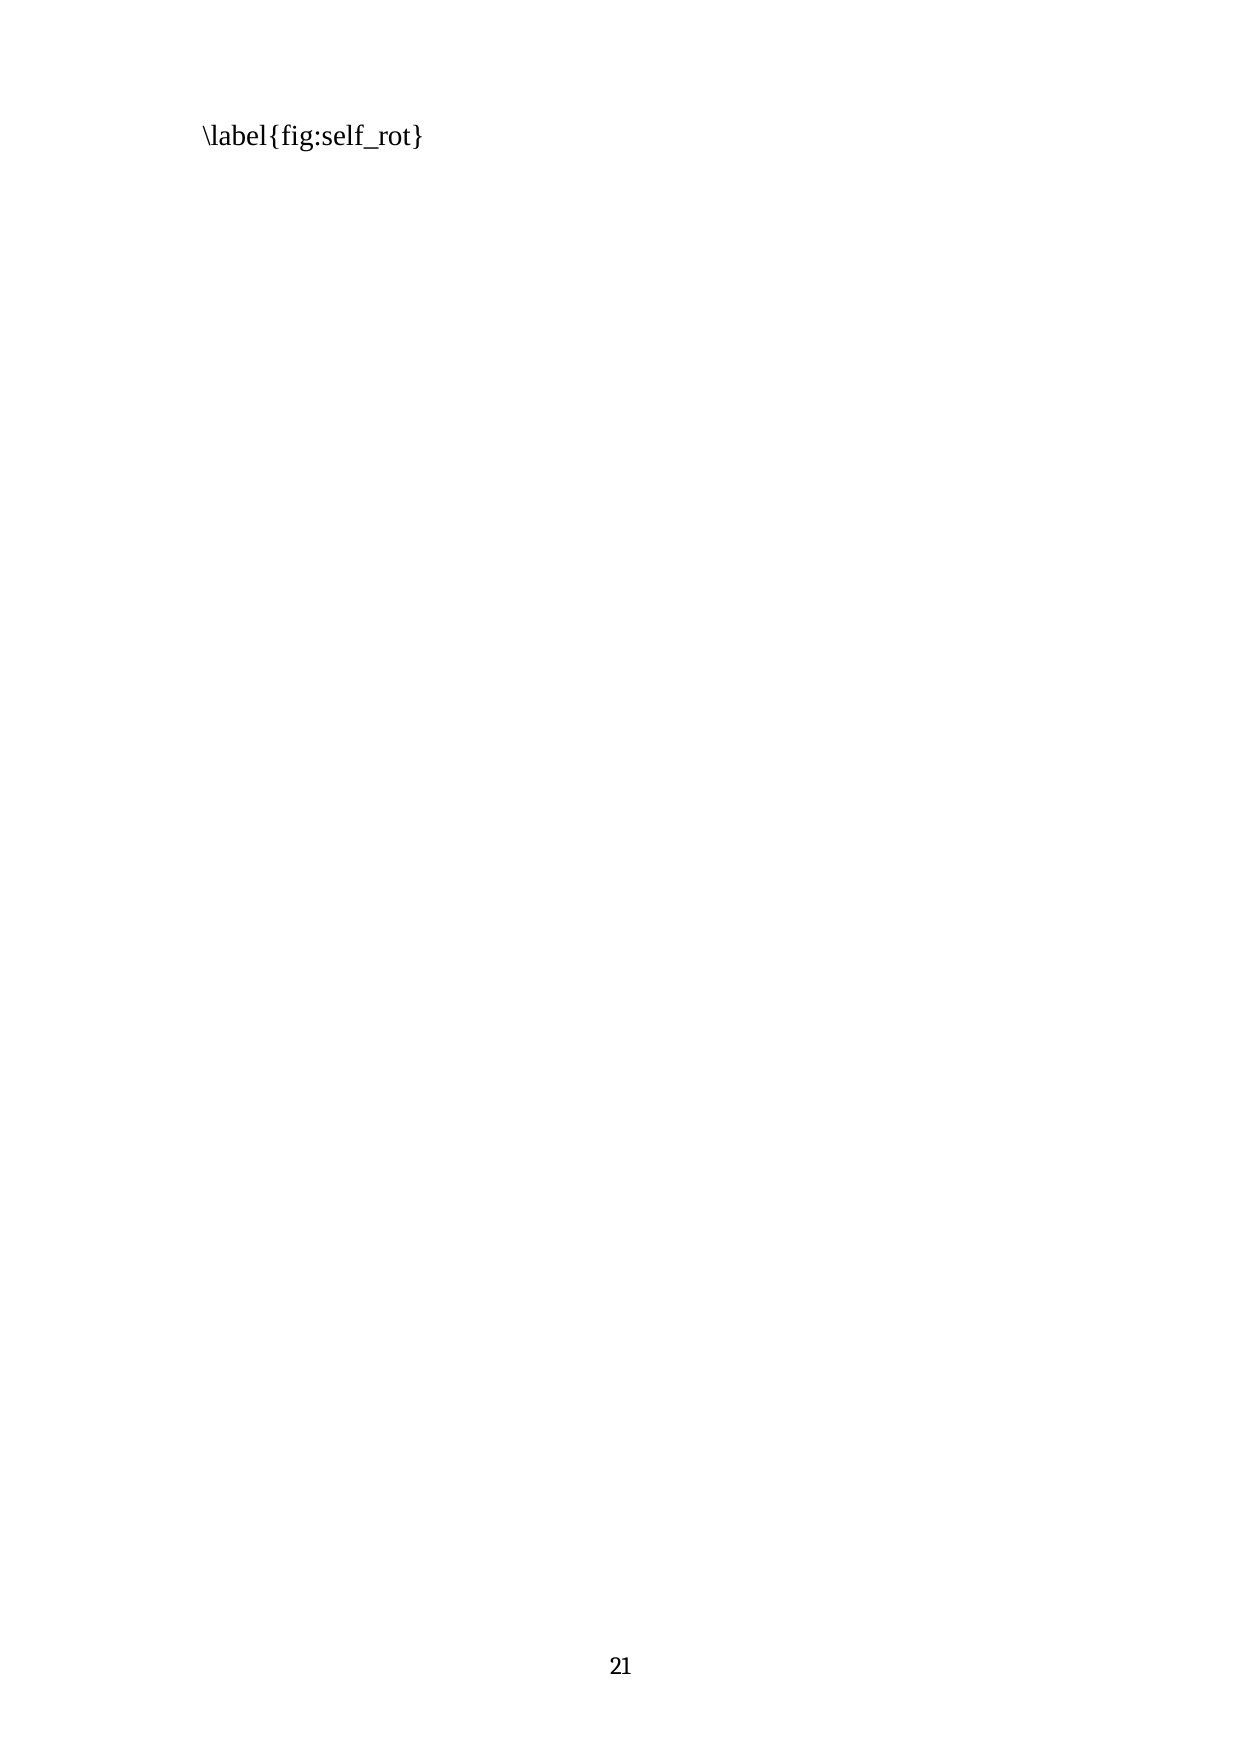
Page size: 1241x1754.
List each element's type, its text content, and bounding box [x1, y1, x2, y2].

text \label{fig:self_rot} [128, 118, 1177, 152]
